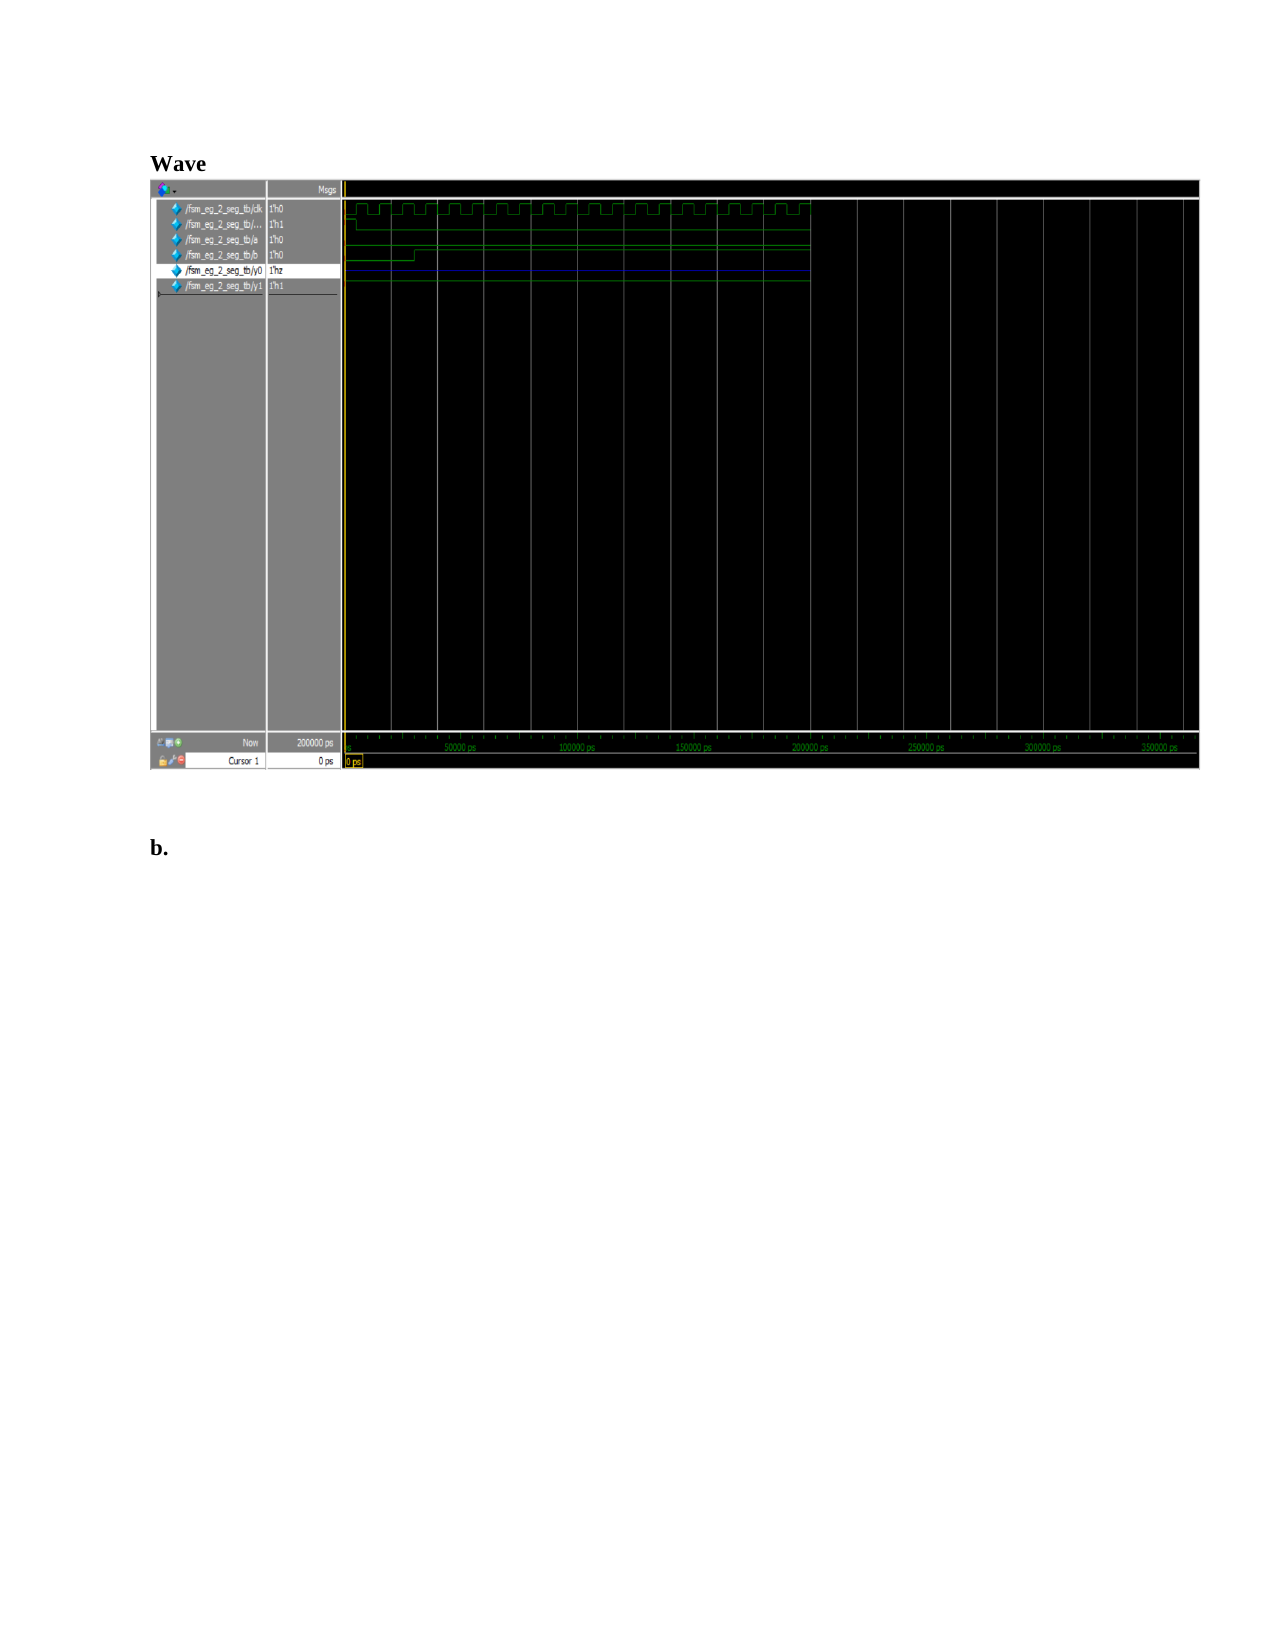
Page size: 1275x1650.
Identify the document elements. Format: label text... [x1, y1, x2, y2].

text Wave [150, 150, 1125, 178]
text b. [150, 833, 1125, 860]
picture [150, 178, 1201, 770]
